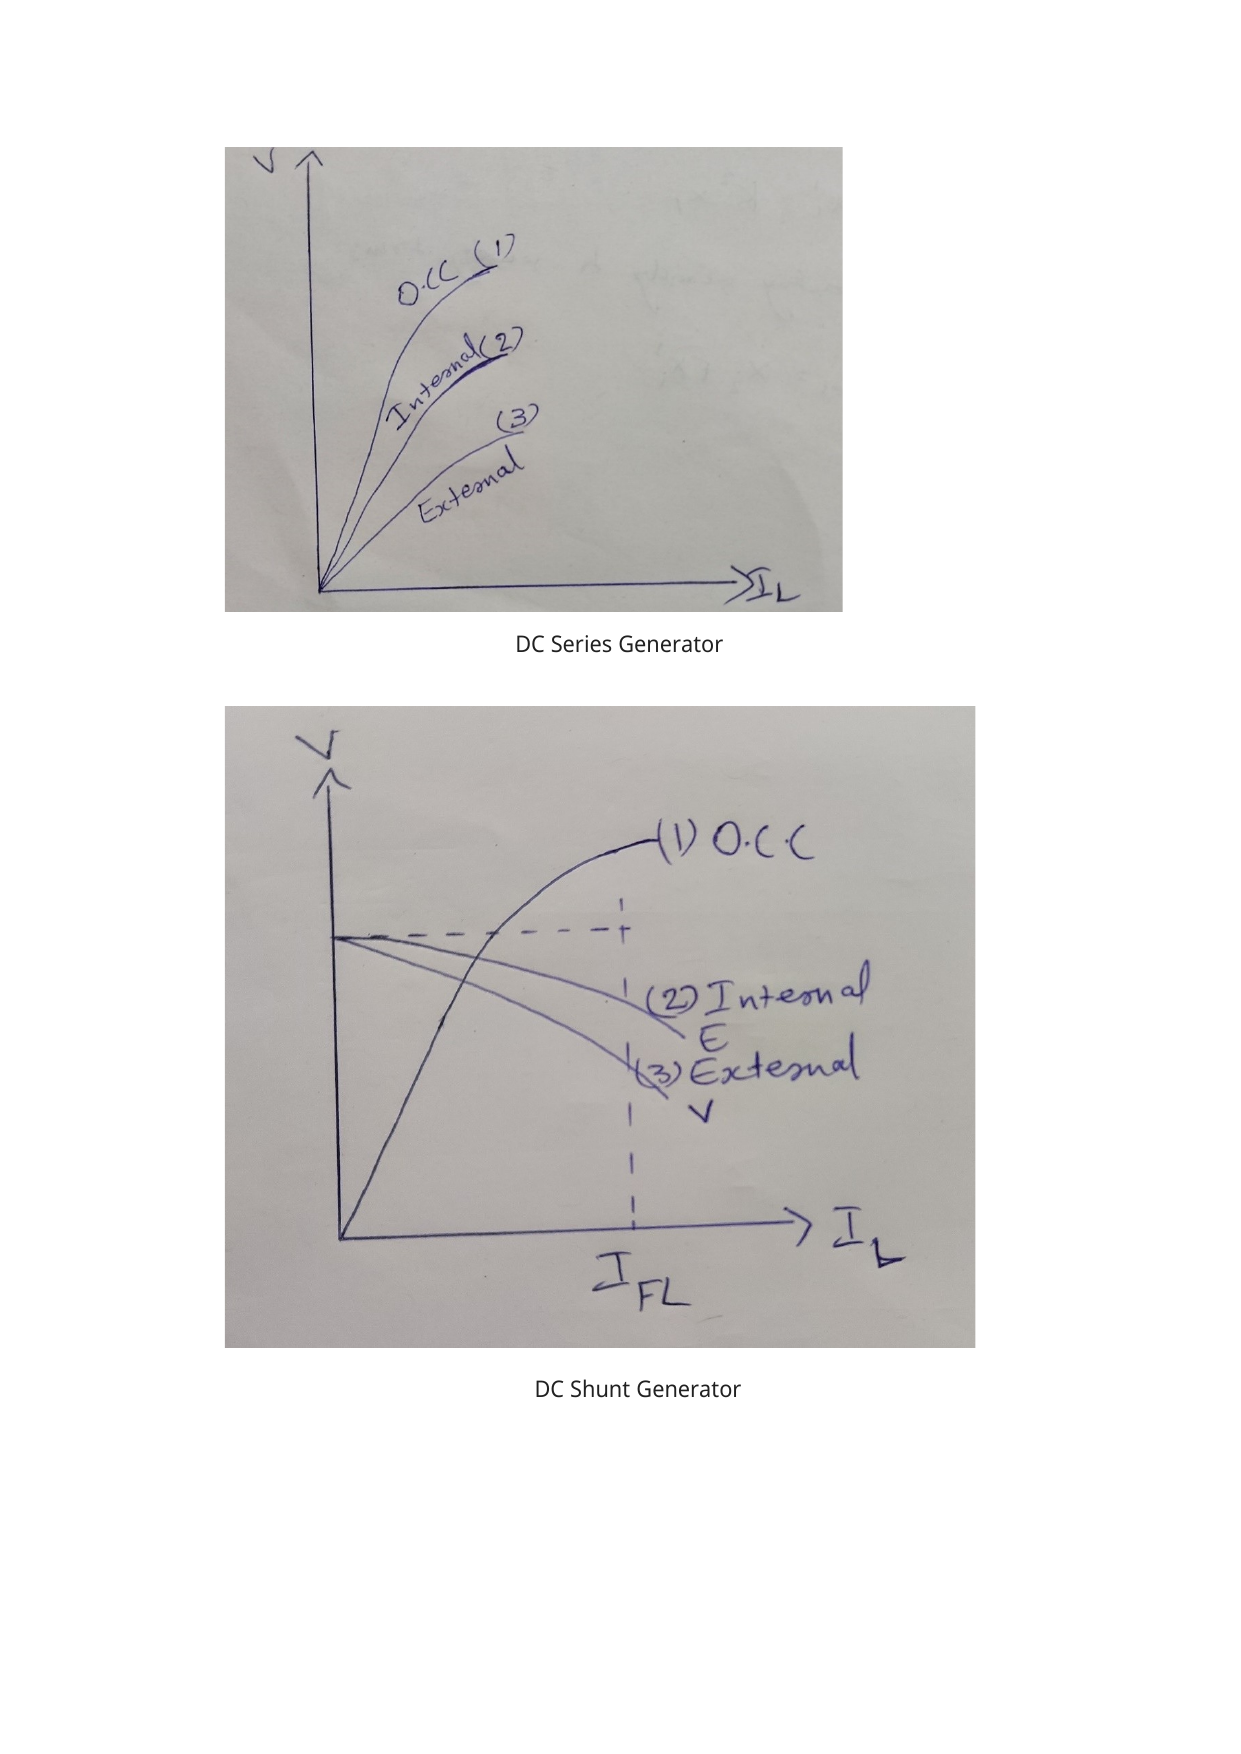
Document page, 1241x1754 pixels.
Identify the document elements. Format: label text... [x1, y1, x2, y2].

picture [224, 706, 976, 1348]
text DC Shunt Generator [268, 1373, 1008, 1404]
picture [224, 147, 843, 612]
text DC Series Generator [230, 628, 1008, 659]
